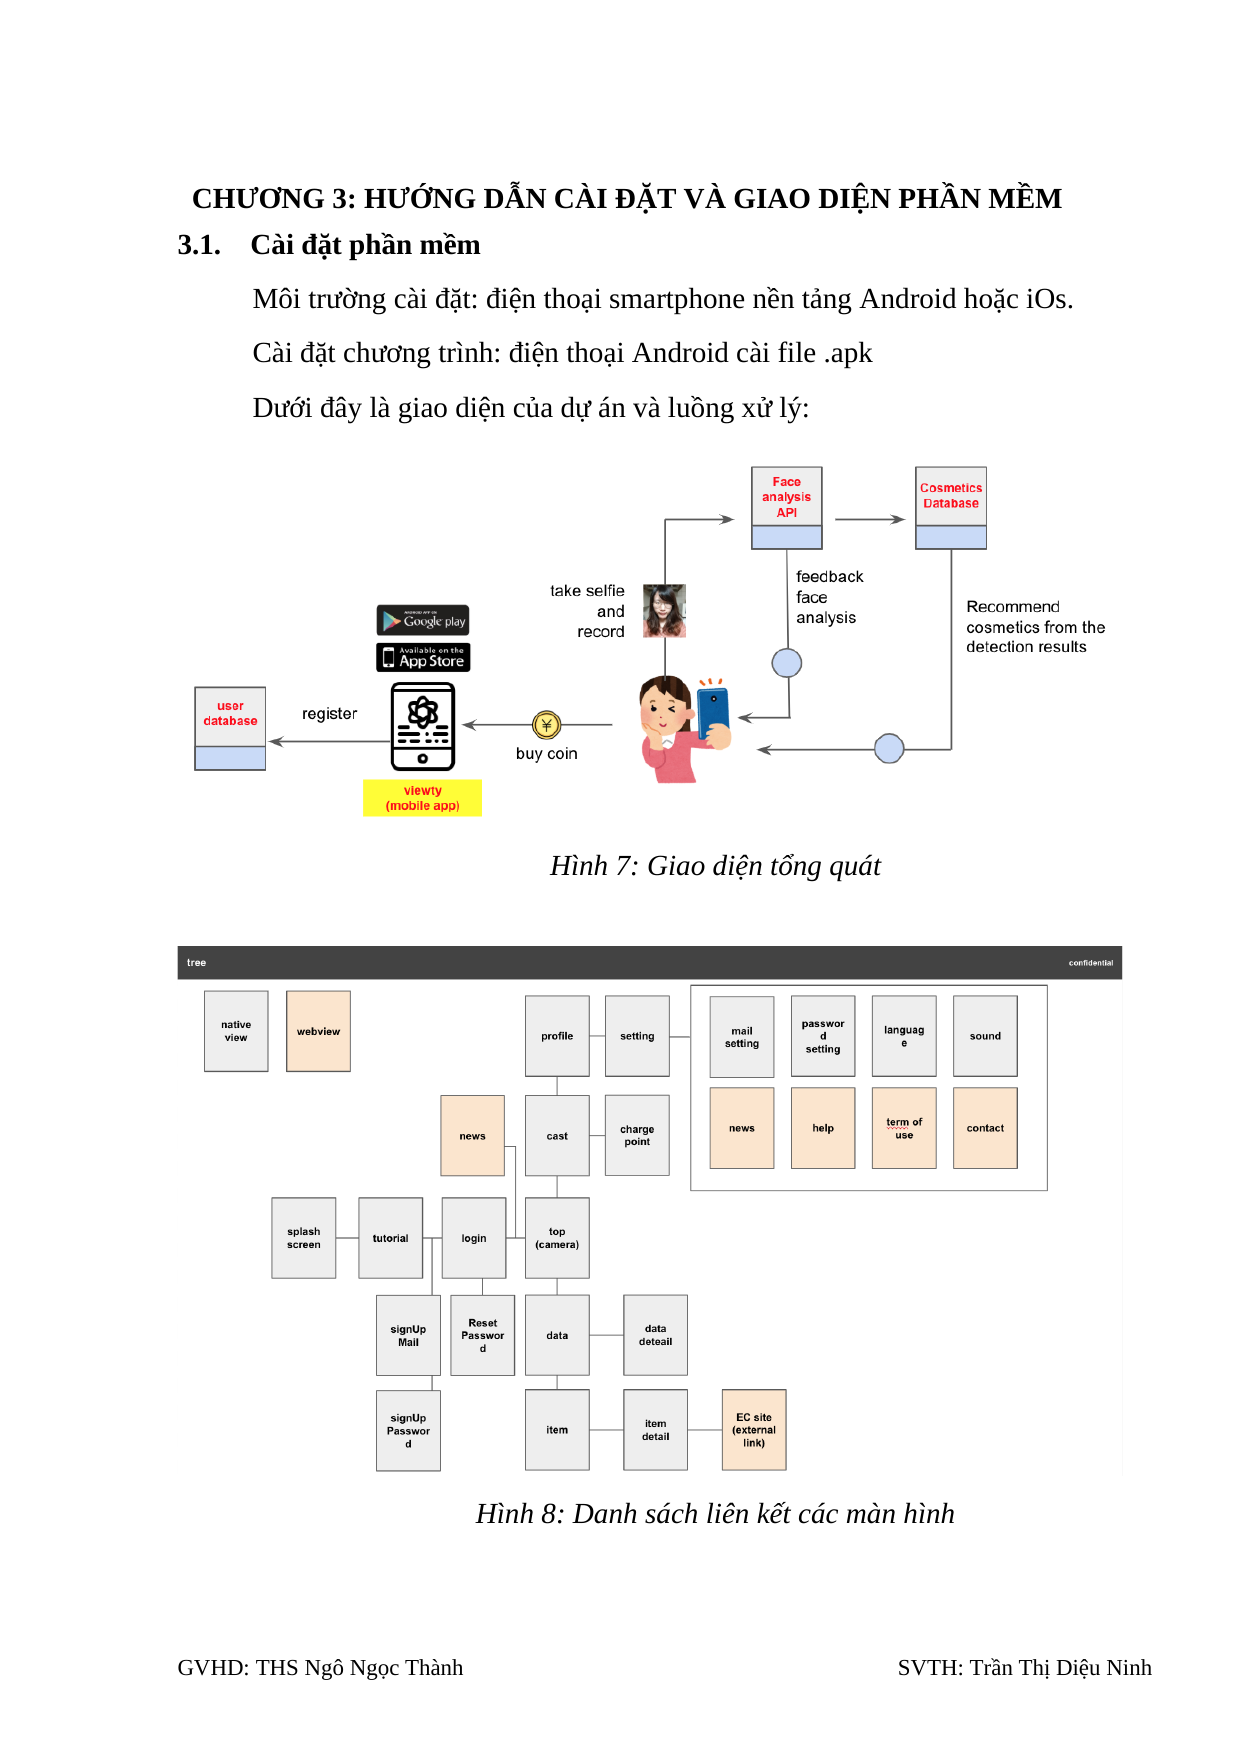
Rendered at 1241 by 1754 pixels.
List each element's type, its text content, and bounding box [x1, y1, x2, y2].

text Cài đặt chương trình: điện thoại Android cài file .apk [177, 336, 1122, 369]
subtitle CHƯƠNG 3: HƯỚNG DẪN CÀI ĐẶT VÀ GIAO DIỆN PHẦN MỀM [132, 181, 1122, 214]
text Dưới đây là giao diện của dự án và luồng xử lý: [177, 390, 1122, 423]
picture [177, 946, 1123, 1476]
text Môi trường cài đặt: điện thoại smartphone nền tảng Android hoặc iOs. [177, 281, 1122, 315]
text Hình 7: Giao diện tổng quát [311, 848, 1122, 882]
text Hình 8: Danh sách liên kết các màn hình [311, 1496, 1122, 1530]
picture [177, 444, 1123, 828]
text 3.1. Cài đặt phần mềm [177, 227, 1122, 260]
